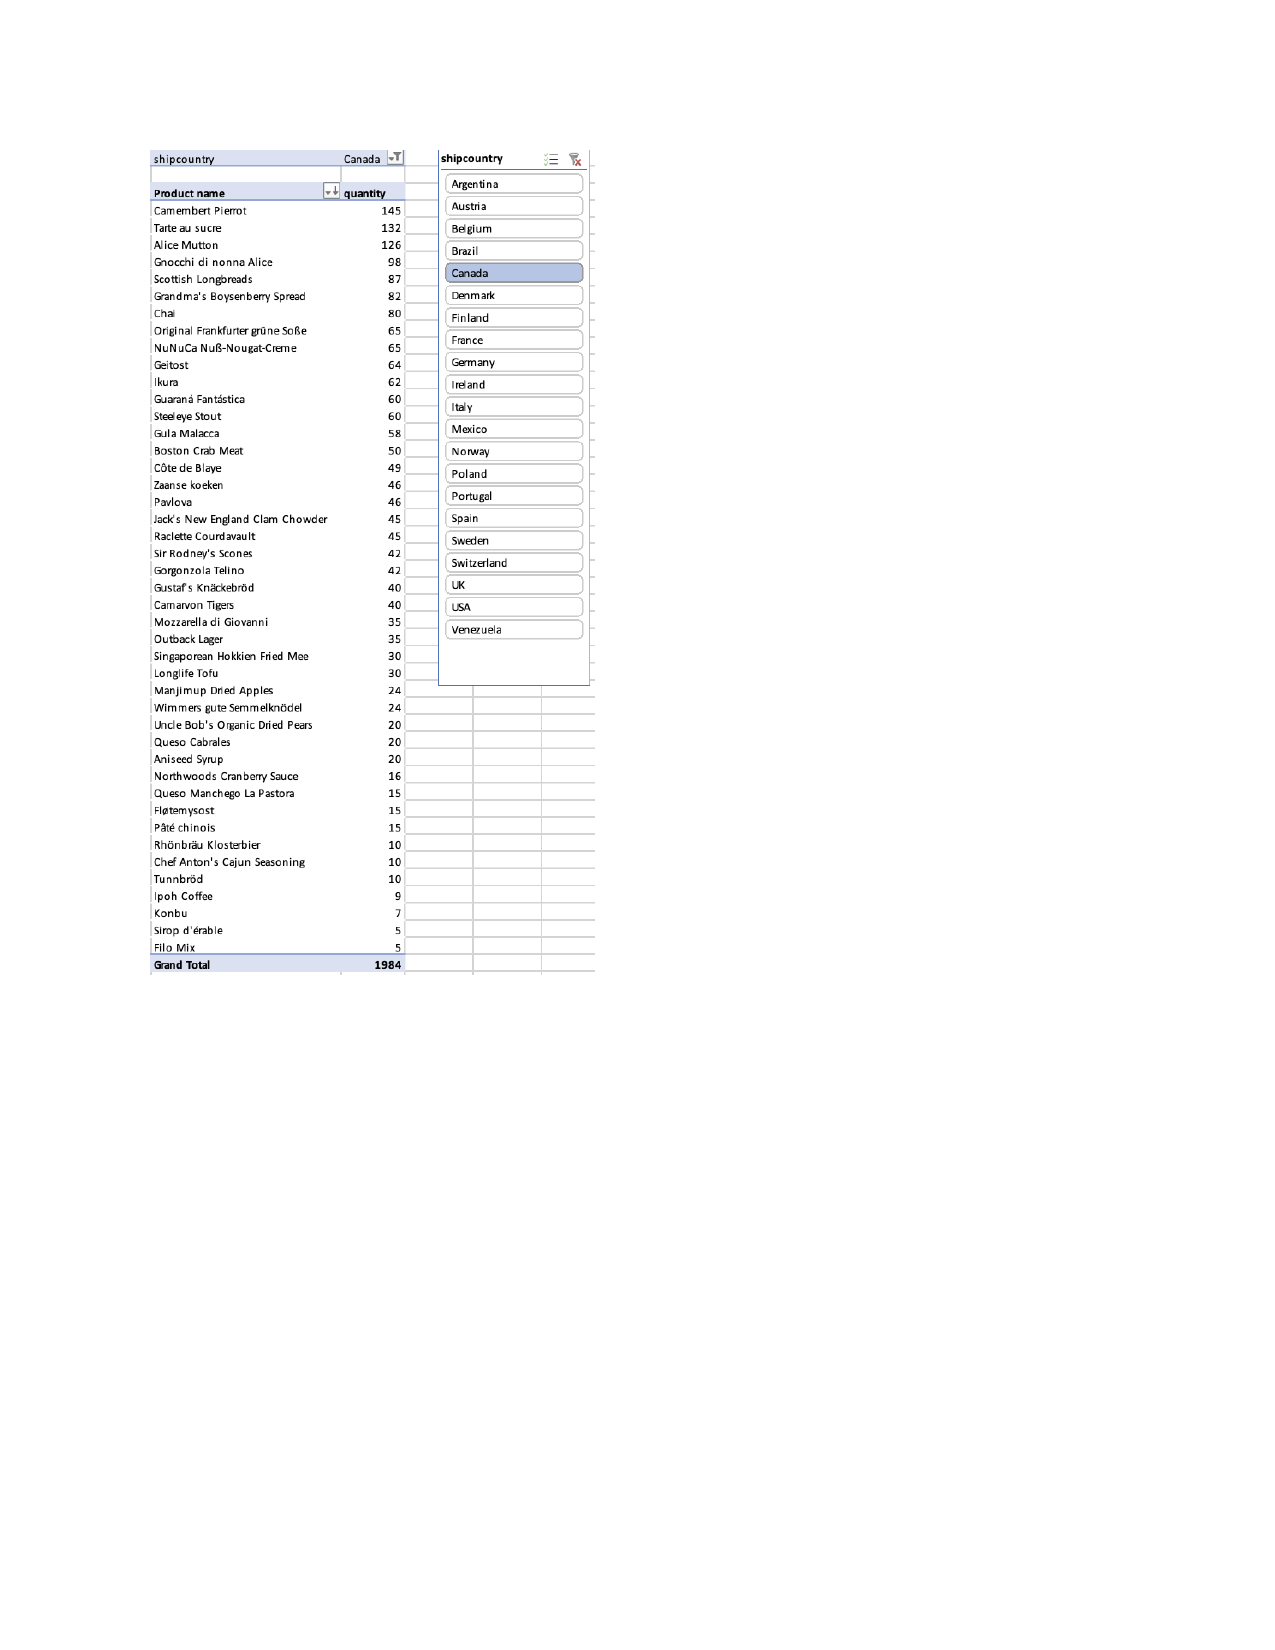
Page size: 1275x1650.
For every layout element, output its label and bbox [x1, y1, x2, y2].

picture [150, 150, 595, 975]
